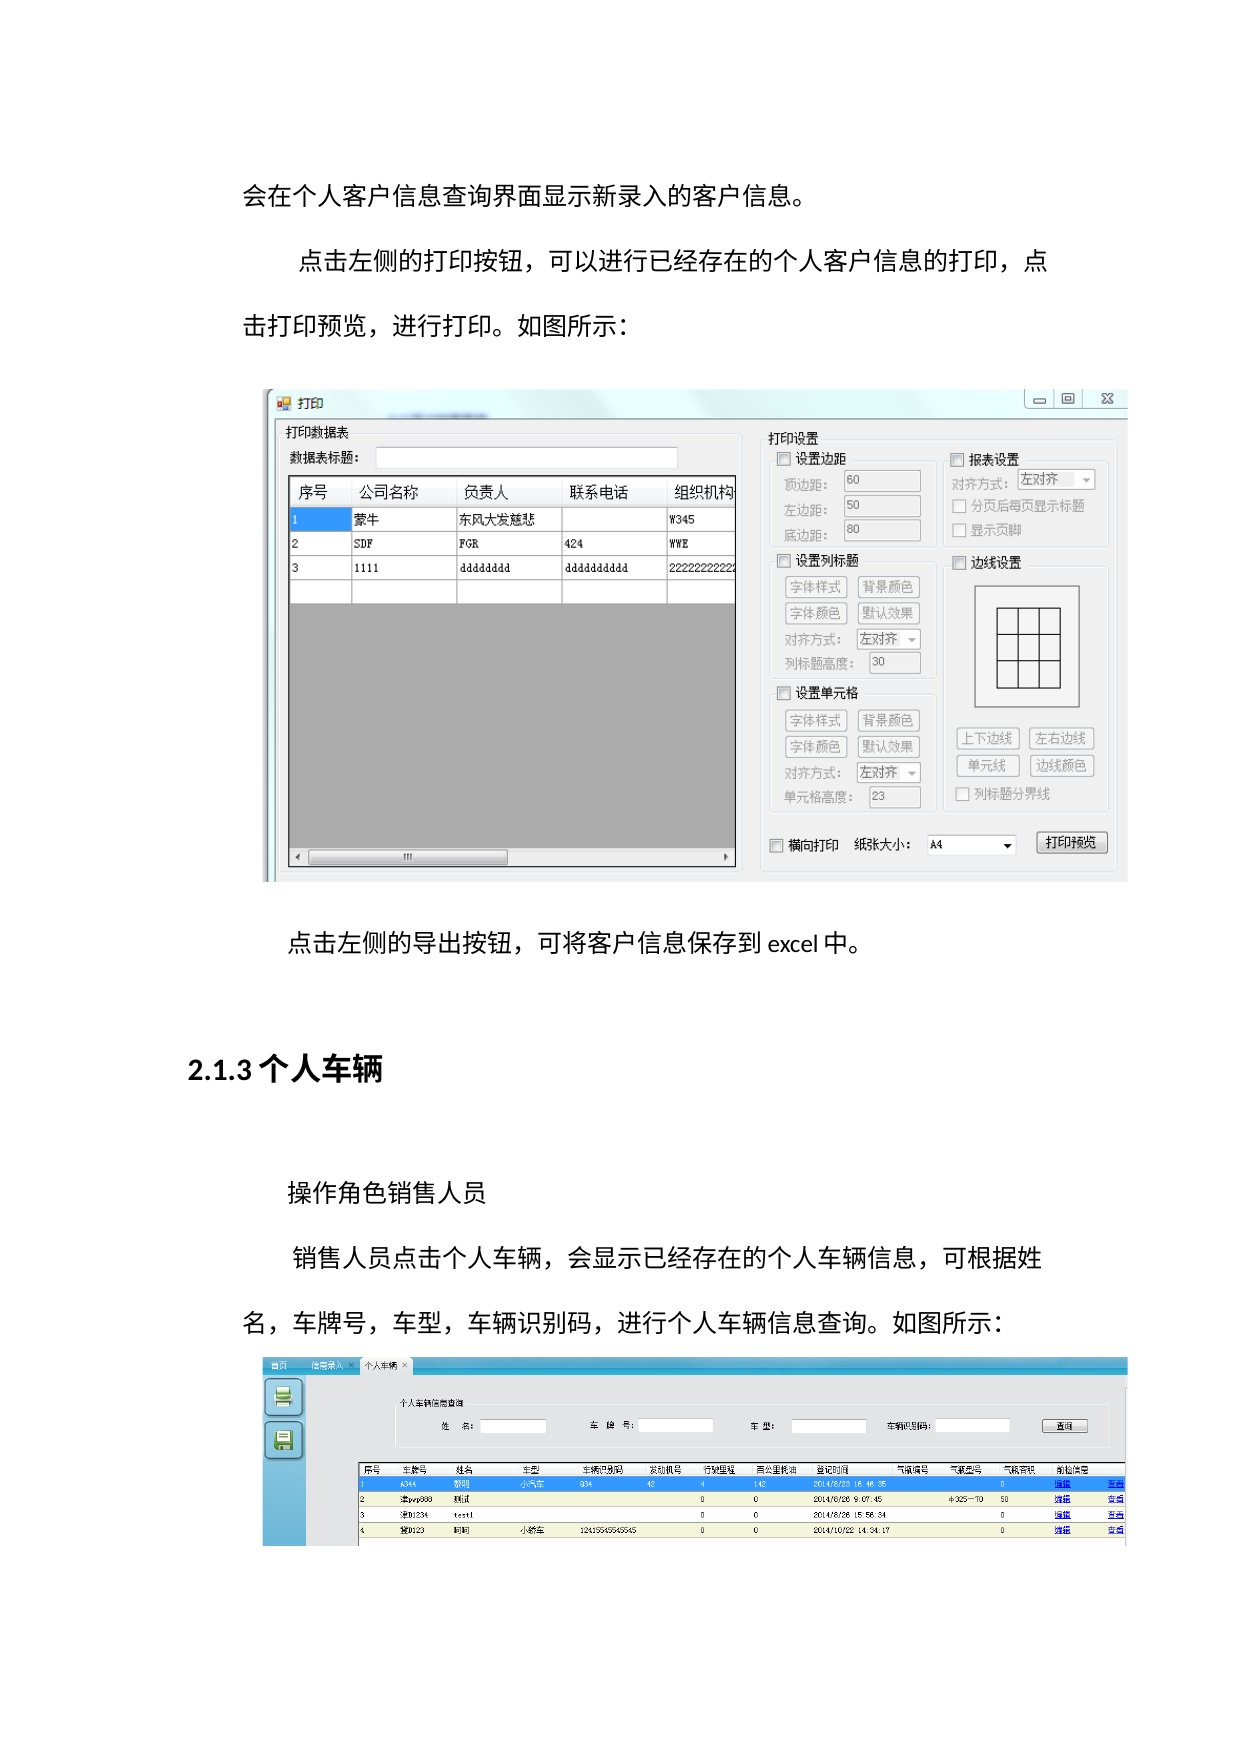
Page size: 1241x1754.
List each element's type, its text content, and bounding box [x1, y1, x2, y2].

subtitle 2.1.3 个人车辆 [187, 1034, 1053, 1099]
text 点击左侧的导出按钮，可将客户信息保存到excel中。 [187, 909, 1053, 974]
picture [262, 389, 1128, 882]
picture [262, 1357, 1128, 1546]
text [242, 162, 1053, 227]
text 销售人员点击个人车辆，会显示已经存在的个人车辆信息，可根据姓名，车牌号，车型，车辆识别码，进行个人车辆信息查询。如图所示： [242, 1224, 1053, 1354]
text 点击左侧的打印按钮，可以进行已经存在的个人客户信息的打印，点击打印预览，进行打印。如图所示： [242, 227, 1053, 357]
text 操作角色销售人员 [187, 1159, 1053, 1224]
